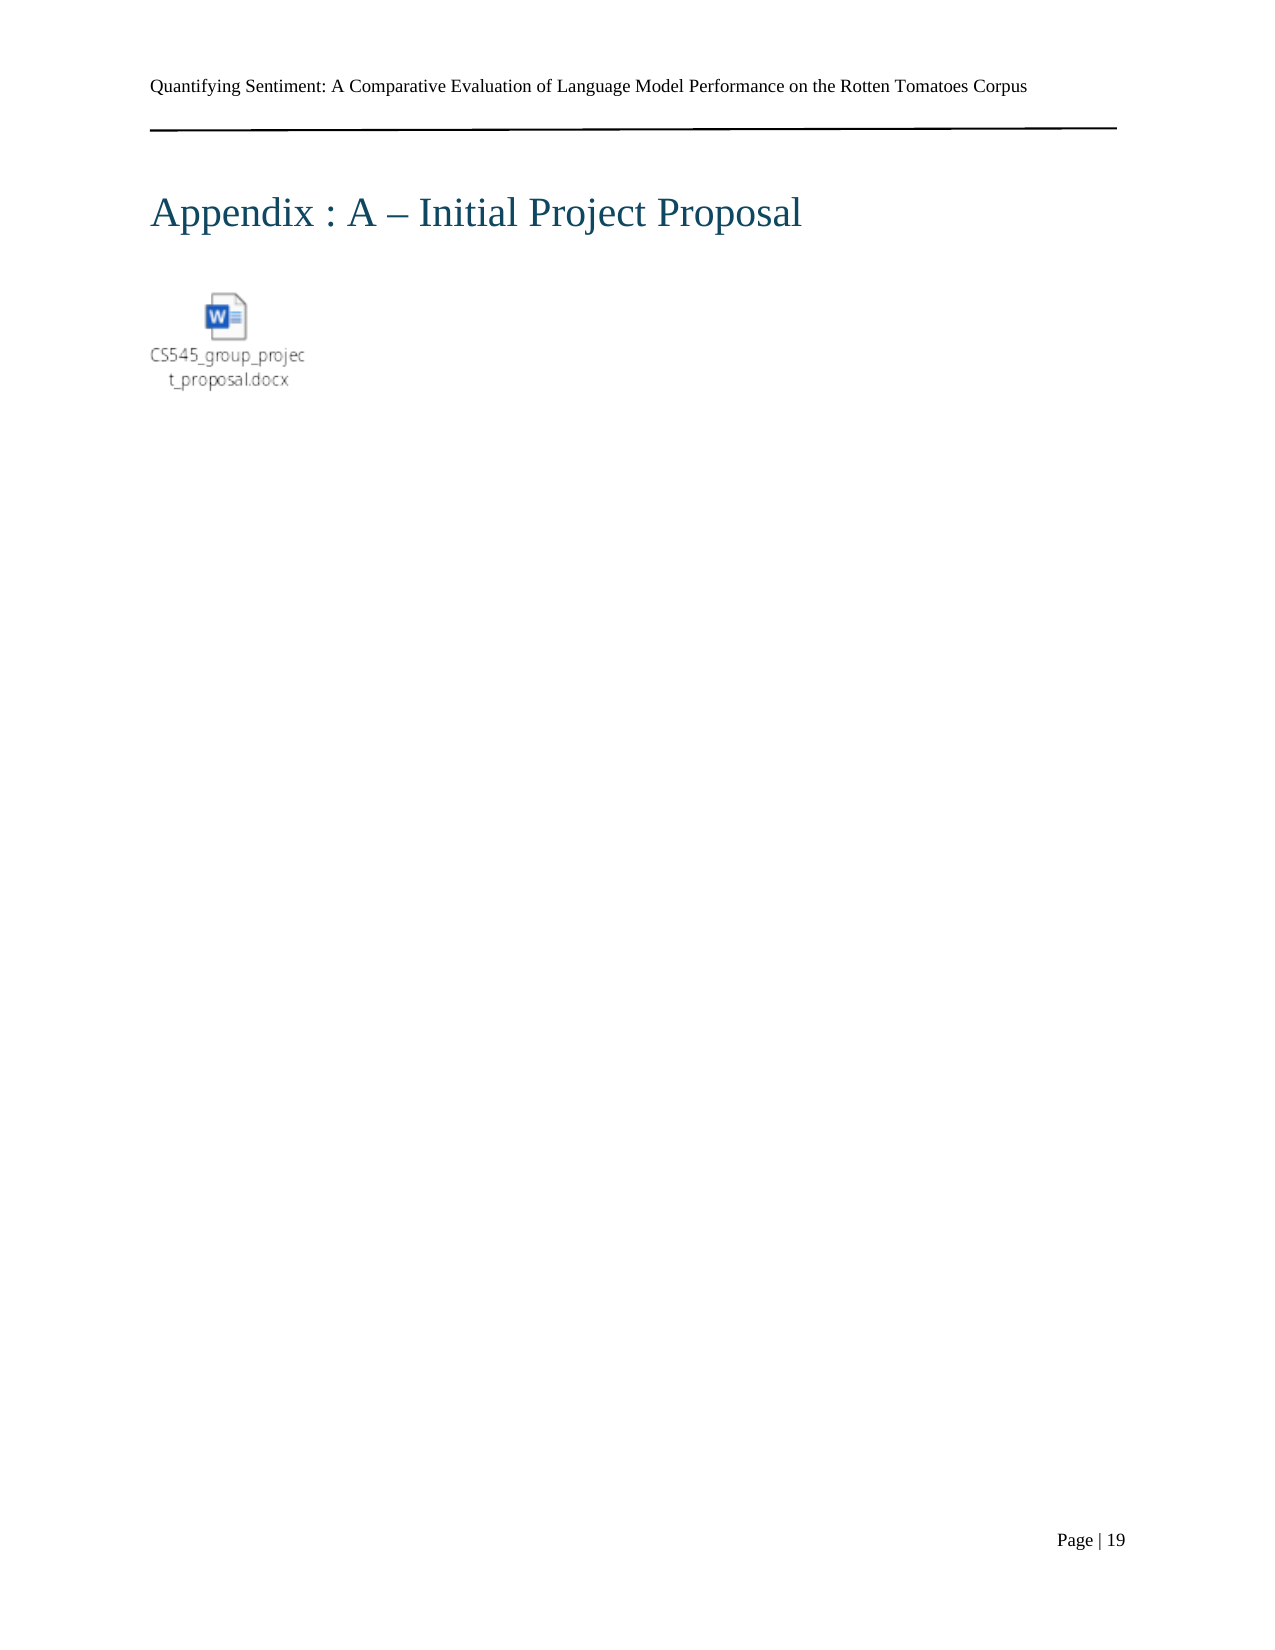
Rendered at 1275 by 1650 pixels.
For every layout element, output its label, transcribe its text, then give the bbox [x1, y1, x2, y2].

subtitle Appendix : A – Initial Project Proposal [150, 187, 1125, 235]
